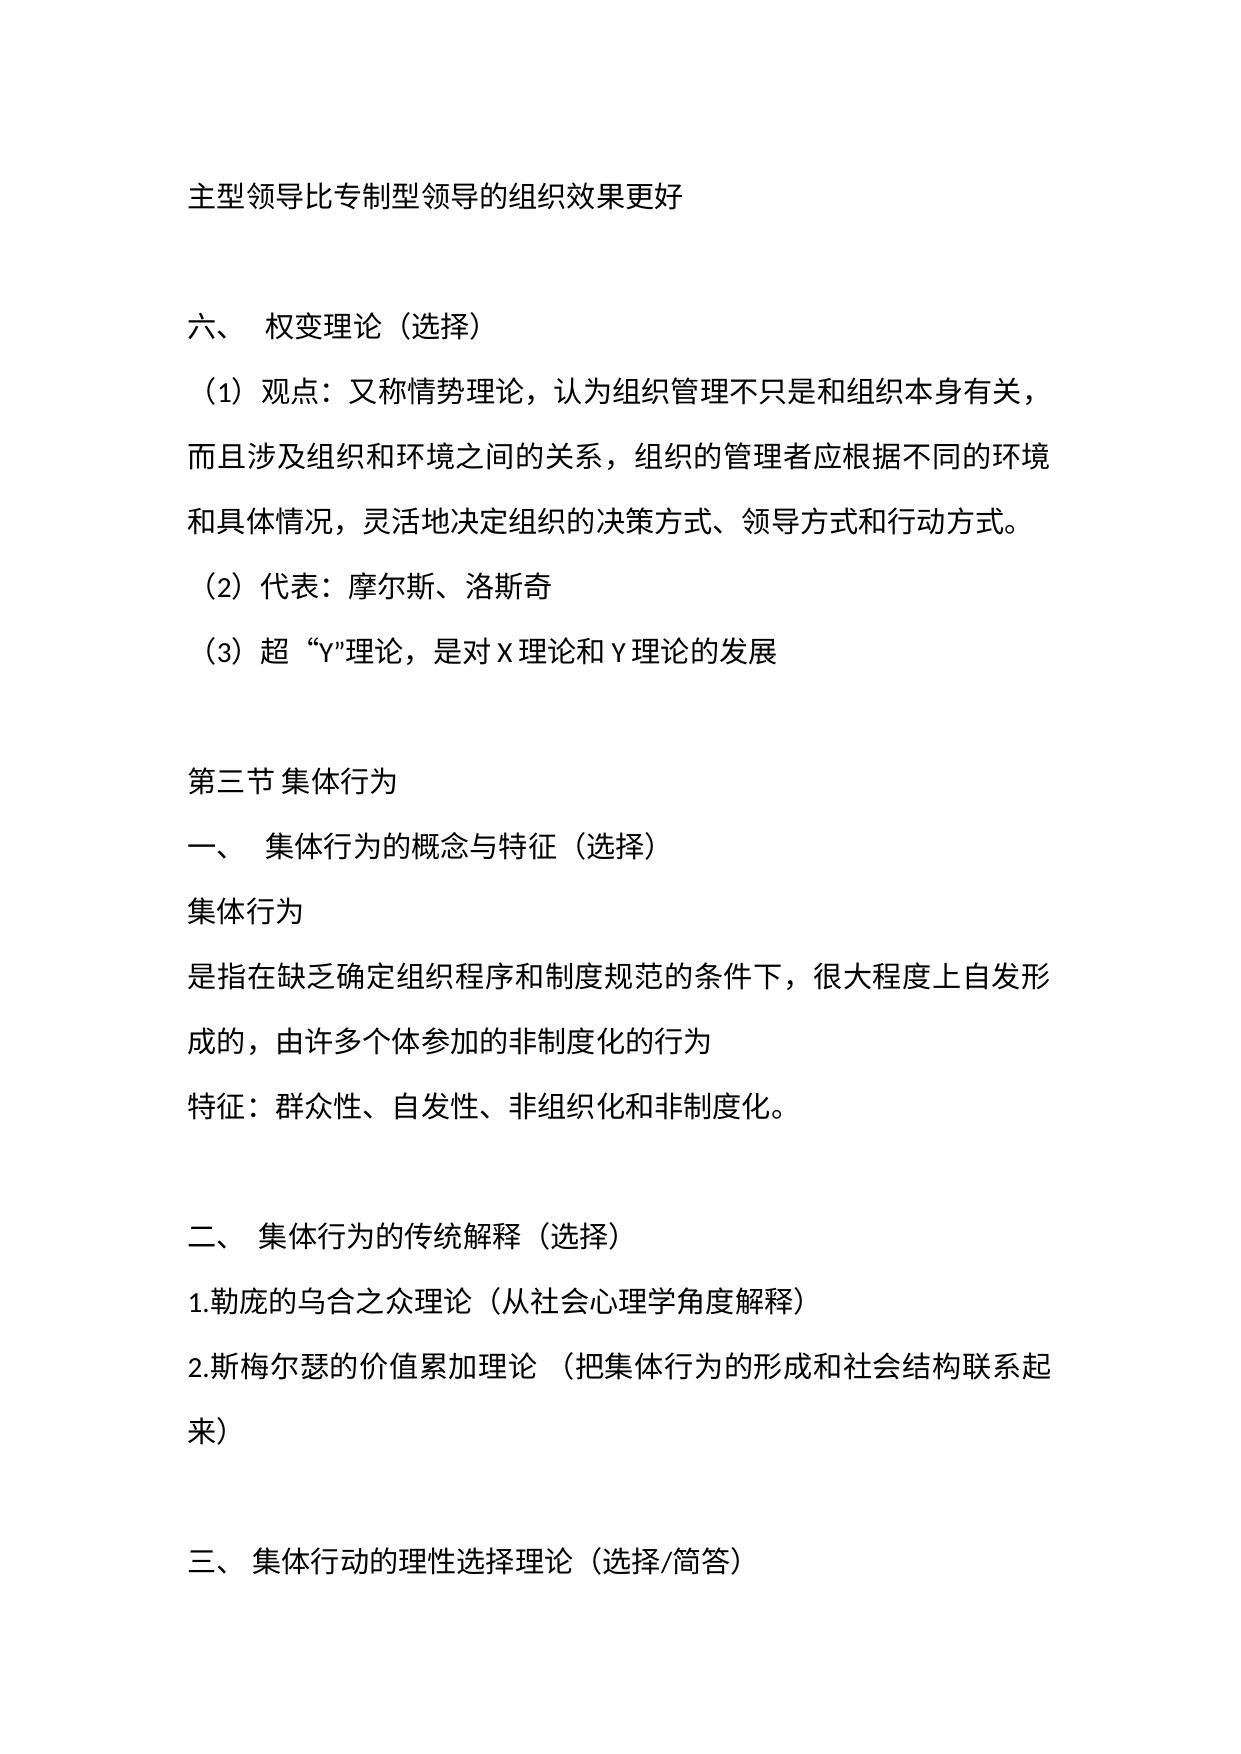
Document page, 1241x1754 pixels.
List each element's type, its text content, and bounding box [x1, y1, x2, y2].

text 2.斯梅尔瑟的价值累加理论 （把集体行为的形成和社会结构联系起来） [187, 1332, 1053, 1462]
text 二、 集体行为的传统解释（选择） [187, 1202, 1053, 1267]
text 集体行为 [187, 877, 1053, 942]
text （1）观点：又称情势理论，认为组织管理不只是和组织本身有关，而且涉及组织和环境之间的关系，组织的管理者应根据不同的环境和具体情况，灵活地决定组织的决策方式、领导方式和行动方式。 [187, 357, 1053, 552]
text （3）超“Y”理论，是对X理论和Y理论的发展 [187, 617, 1053, 682]
list 集体行为 [187, 747, 1053, 812]
text （2）代表：摩尔斯、洛斯奇 [187, 552, 1053, 617]
text 特征：群众性、自发性、非组织化和非制度化。 [187, 1072, 1053, 1137]
text 六、 权变理论（选择） [187, 292, 1053, 357]
text 1.勒庞的乌合之众理论（从社会心理学角度解释） [187, 1267, 1053, 1332]
text 是指在缺乏确定组织程序和制度规范的条件下，很大程度上自发形成的，由许多个体参加的非制度化的行为 [187, 942, 1053, 1072]
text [187, 162, 1053, 227]
text 一、 集体行为的概念与特征（选择） [187, 812, 1053, 877]
text 三、 集体行动的理性选择理论（选择/简答） [187, 1527, 1053, 1592]
